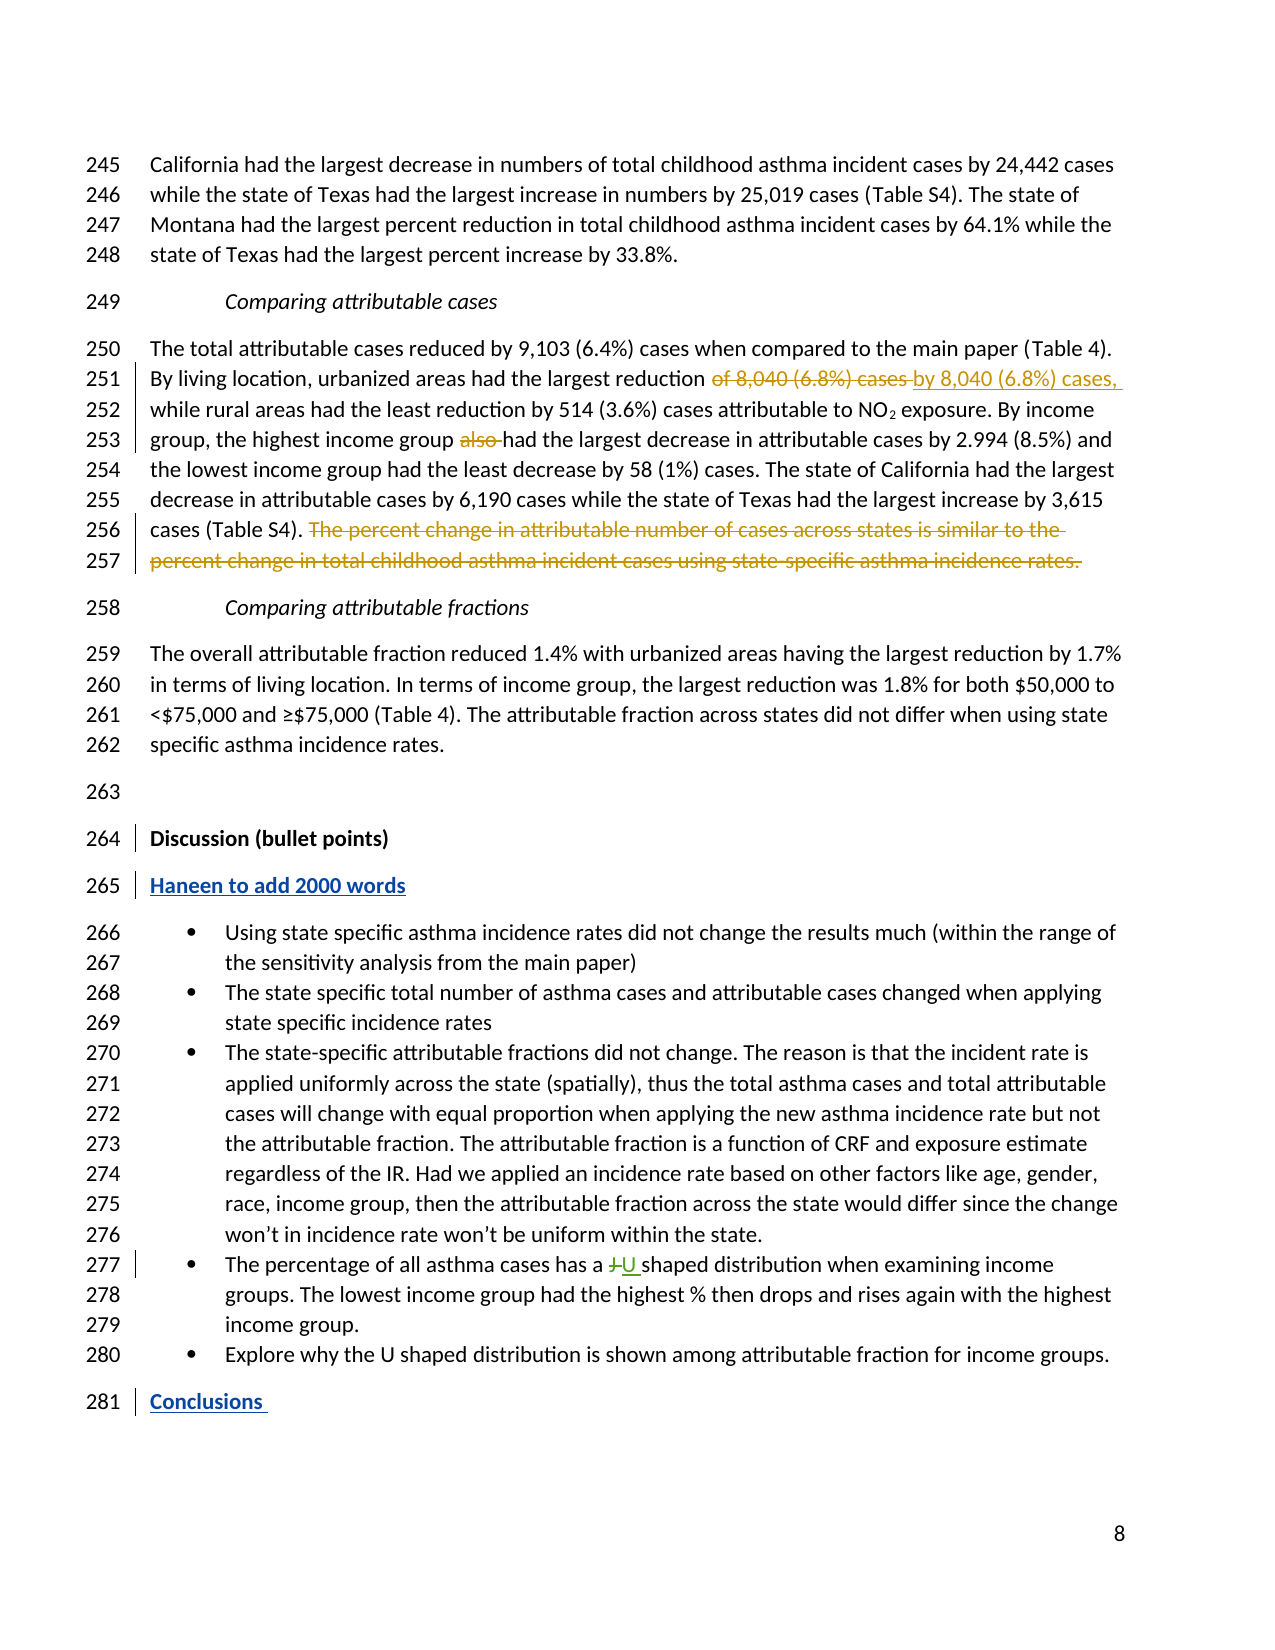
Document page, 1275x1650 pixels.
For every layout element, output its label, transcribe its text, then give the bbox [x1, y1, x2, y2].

list The state specific total number of asthma cases and attributable cases changed when applying state specific incidence rates [187, 978, 1125, 1036]
list Explore why the U shaped distribution is shown among attributable fraction for income groups. [187, 1341, 1125, 1369]
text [150, 150, 1125, 269]
text Discussion (bullet points) [150, 824, 1125, 852]
text Comparing attributable cases [225, 287, 1125, 316]
text Comparing attributable fractions [225, 593, 1125, 621]
list The percentage of all asthma cases has a shaped distribution when examining income groups. The lowest income group had the highest % then drops and rises again with the highest income group. [187, 1250, 1125, 1338]
list The state-specific attributable fractions did not change. The reason is that the incident rate is applied uniformly across the state (spatially), thus the total asthma cases and total attributable cases will change with equal proportion when applying the new asthma incidence rate but not the attributable fraction. The attributable fraction is a function of CRF and exposure estimate regardless of the IR. Had we applied an incidence rate based on other factors like age, gender, race, income group, then the attributable fraction across the state would differ since the change won’t in incidence rate won’t be uniform within the state. [187, 1038, 1125, 1248]
text The total attributable cases reduced by 9,103 (6.4%) cases when compared to the main paper (). By living location, urbanized areas had the largest reduction while rural areas had the least reduction by 514 (3.6%) cases attributable to NO2 exposure. By income group, the highest income group had the largest decrease in attributable cases by 2.994 (8.5%) and the lowest income group had the least decrease by 58 (1%) cases. The state of California had the largest decrease in attributable cases by 6,190 cases while the state of Texas had the largest increase by 3,615 cases (). [150, 334, 1125, 574]
text The overall attributable fraction reduced 1.4% with urbanized areas having the largest reduction by 1.7% in terms of living location. In terms of income group, the largest reduction was 1.8% for both $50,000 to <$75,000 and ≥$75,000 (). The attributable fraction across states did not differ when using state specific asthma incidence rates. [150, 639, 1125, 758]
list Using state specific asthma incidence rates did not change the results much (within the range of the sensitivity analysis from the main paper) [187, 918, 1125, 976]
